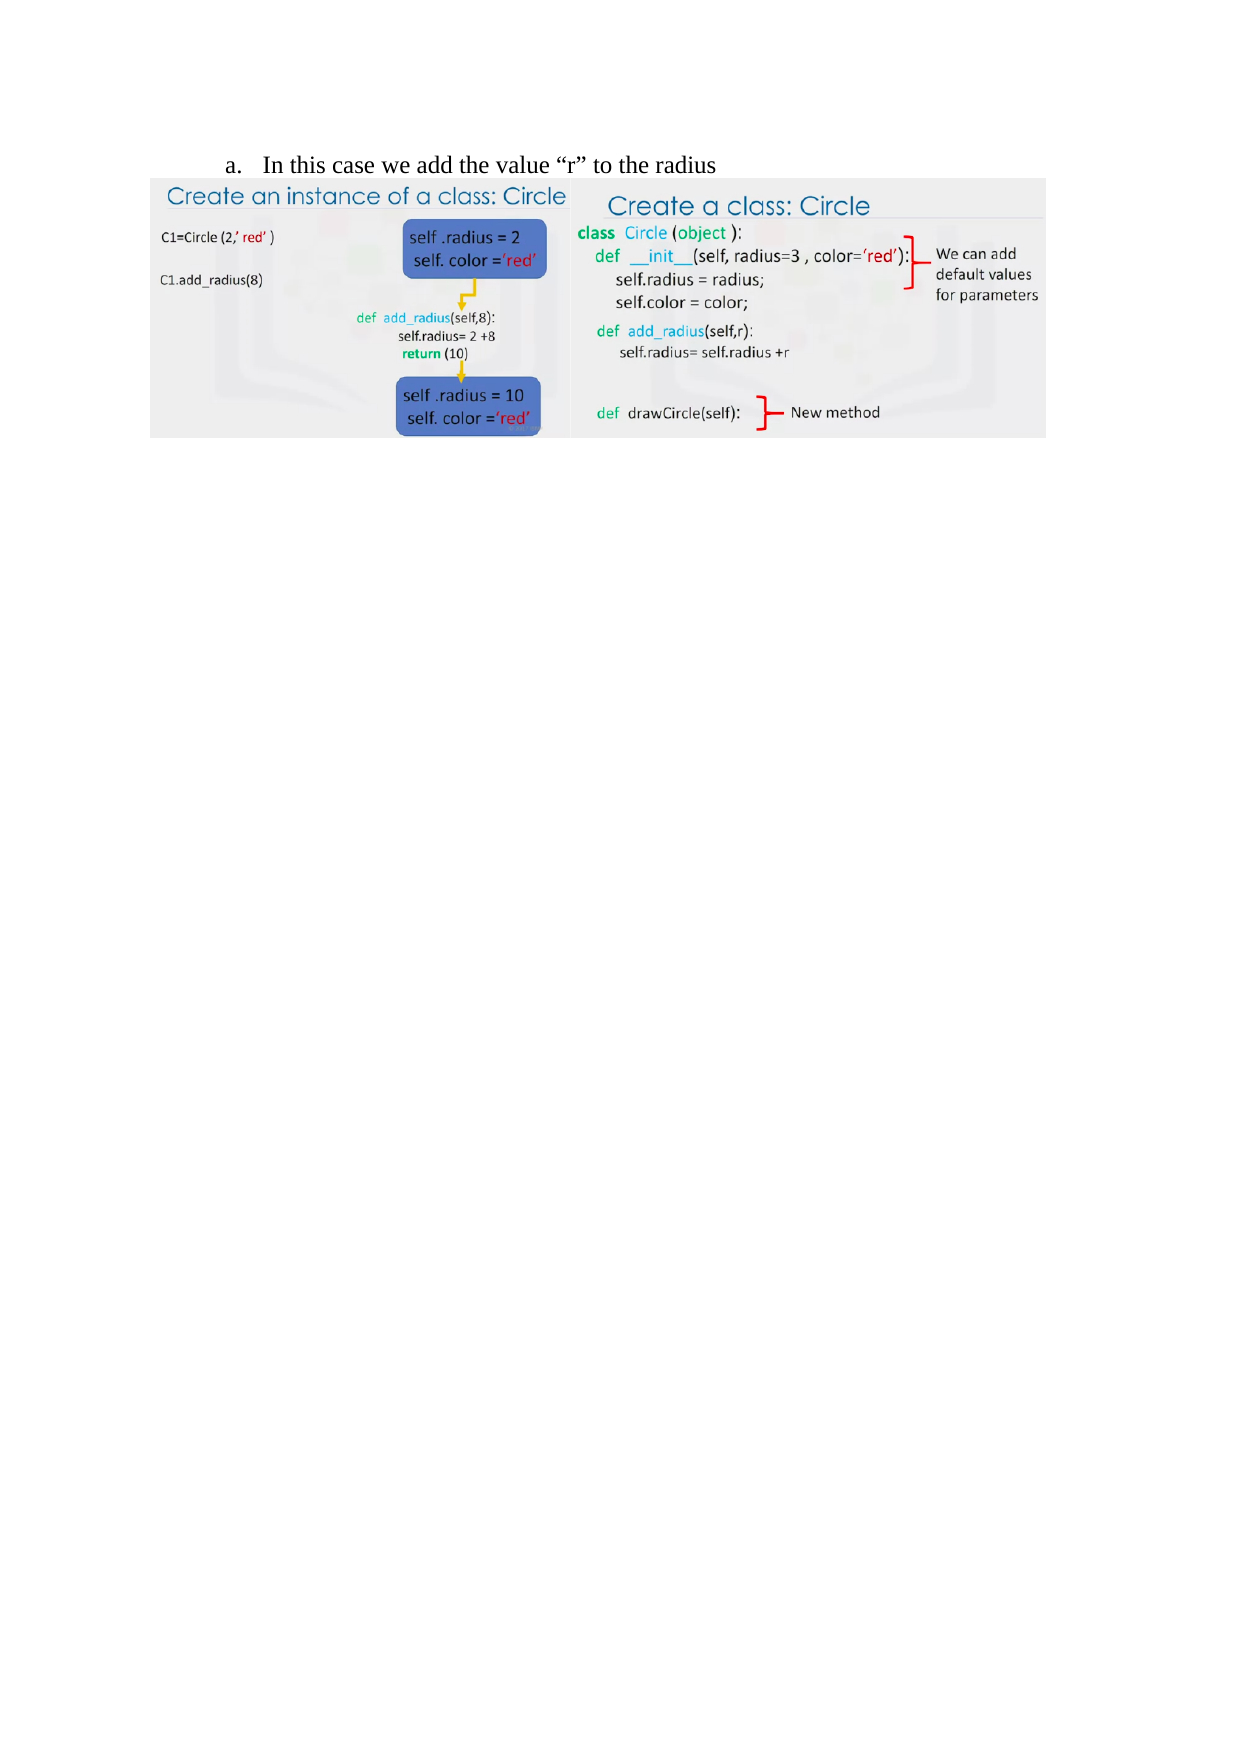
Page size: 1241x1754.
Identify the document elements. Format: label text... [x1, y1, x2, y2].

list In this case we add the value “r” to the radius [225, 150, 1090, 179]
picture [150, 178, 1046, 438]
